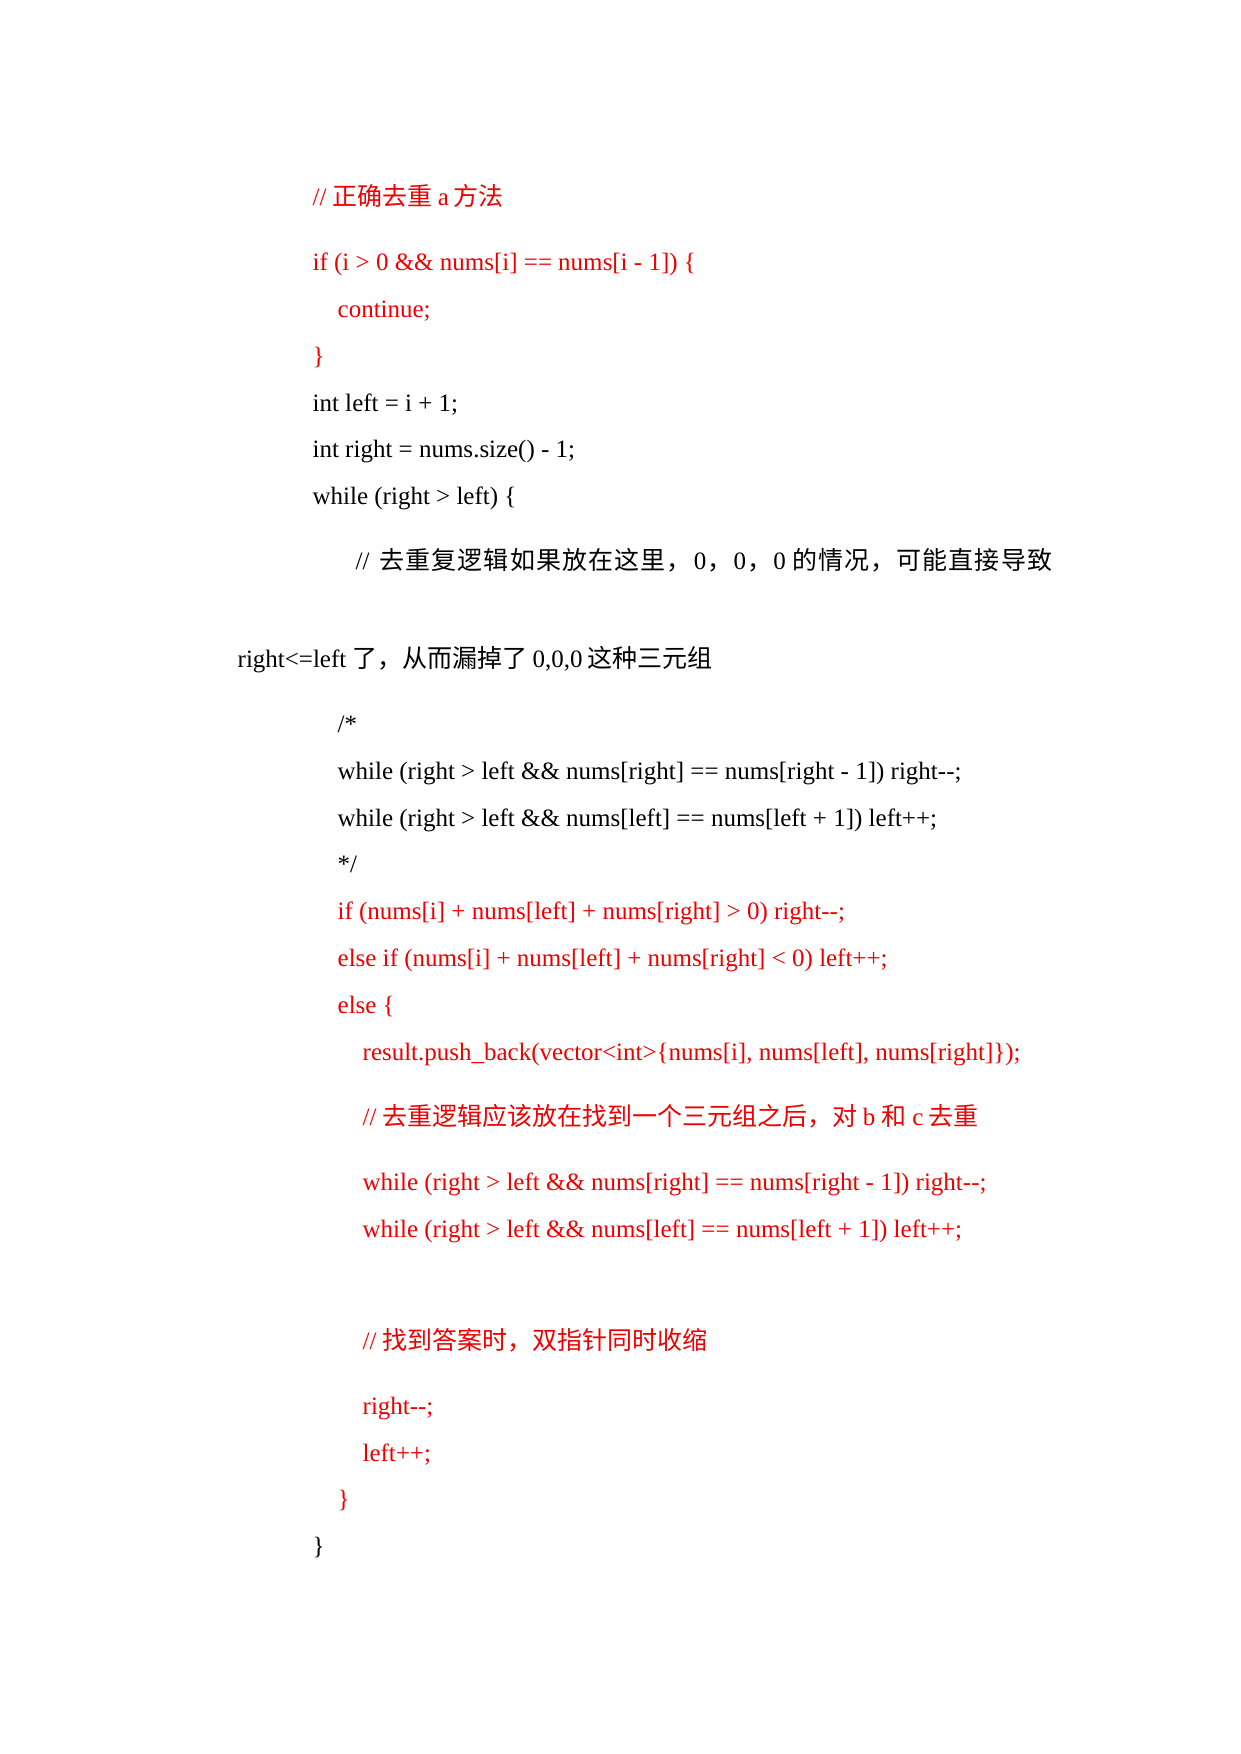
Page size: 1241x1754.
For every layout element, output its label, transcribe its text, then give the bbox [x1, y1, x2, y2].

text result.push_back(vector<int>{nums[i], nums[left], nums[right]}); [237, 1035, 1053, 1068]
text int left = i + 1; [237, 386, 1053, 418]
text // 找到答案时，双指针同时收缩 [237, 1306, 1053, 1371]
text } [237, 1529, 1053, 1562]
text else if (nums[i] + nums[left] + nums[right] < 0) left++; [237, 941, 1053, 974]
text // 去重复逻辑如果放在这里，0，0，0的情况，可能直接导致 right<=left 了，从而漏掉了0,0,0这种三元组 [237, 526, 1053, 689]
text /* [237, 707, 1053, 739]
text if (nums[i] + nums[left] + nums[right] > 0) right--; [237, 894, 1053, 927]
text else { [237, 988, 1053, 1021]
text } [237, 1483, 1053, 1515]
text // 去重逻辑应该放在找到一个三元组之后，对b 和 c去重 [237, 1082, 1053, 1147]
text left++; [237, 1436, 1053, 1468]
text while (right > left && nums[right] == nums[right - 1]) right--; [237, 754, 1053, 786]
text continue; [237, 292, 1053, 324]
text // 正确去重a方法 [237, 162, 1053, 227]
text while (right > left) { [237, 479, 1053, 512]
text } [237, 339, 1053, 371]
text while (right > left && nums[left] == nums[left + 1]) left++; [237, 801, 1053, 833]
text */ [237, 848, 1053, 880]
text while (right > left && nums[left] == nums[left + 1]) left++; [237, 1212, 1053, 1244]
text right--; [237, 1389, 1053, 1421]
text while (right > left && nums[right] == nums[right - 1]) right--; [237, 1165, 1053, 1198]
text int right = nums.size() - 1; [237, 433, 1053, 465]
text if (i > 0 && nums[i] == nums[i - 1]) { [237, 245, 1053, 278]
